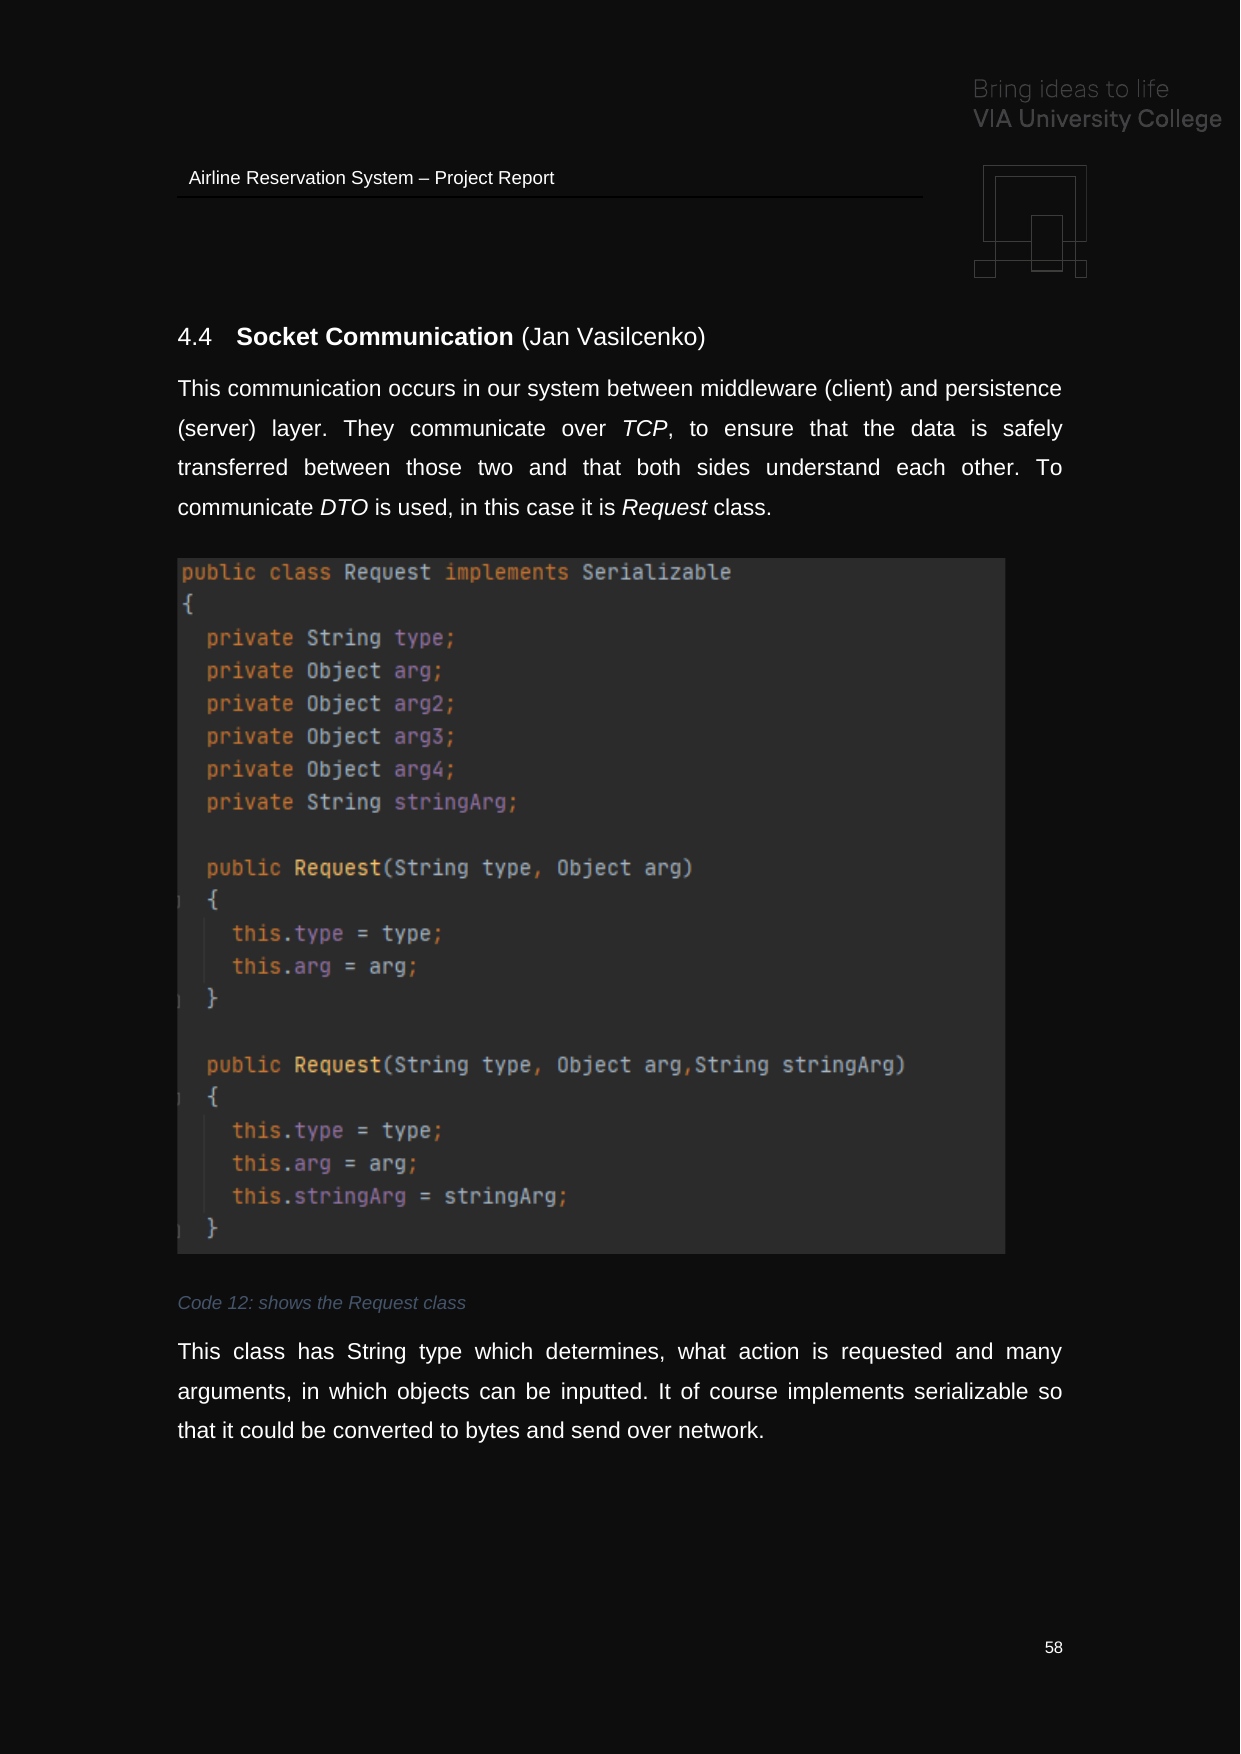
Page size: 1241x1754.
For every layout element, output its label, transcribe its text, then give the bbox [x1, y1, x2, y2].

subtitle Socket Communication (Jan Vasilcenko) [177, 319, 1063, 350]
picture [177, 558, 1006, 1254]
text Code 12: shows the Request class [177, 1292, 1063, 1313]
text This communication occurs in our system between middleware (client) and persistence (server) layer. They communicate over TCP, to ensure that the data is safely transferred between those two and that both sides understand each other. To communicate DTO is used, in this case it is Request class. [177, 375, 1063, 520]
text This class has String type which determines, what action is requested and many arguments, in which objects can be inputted. It of course implements serializable so that it could be converted to bytes and send over network. [177, 1338, 1063, 1443]
